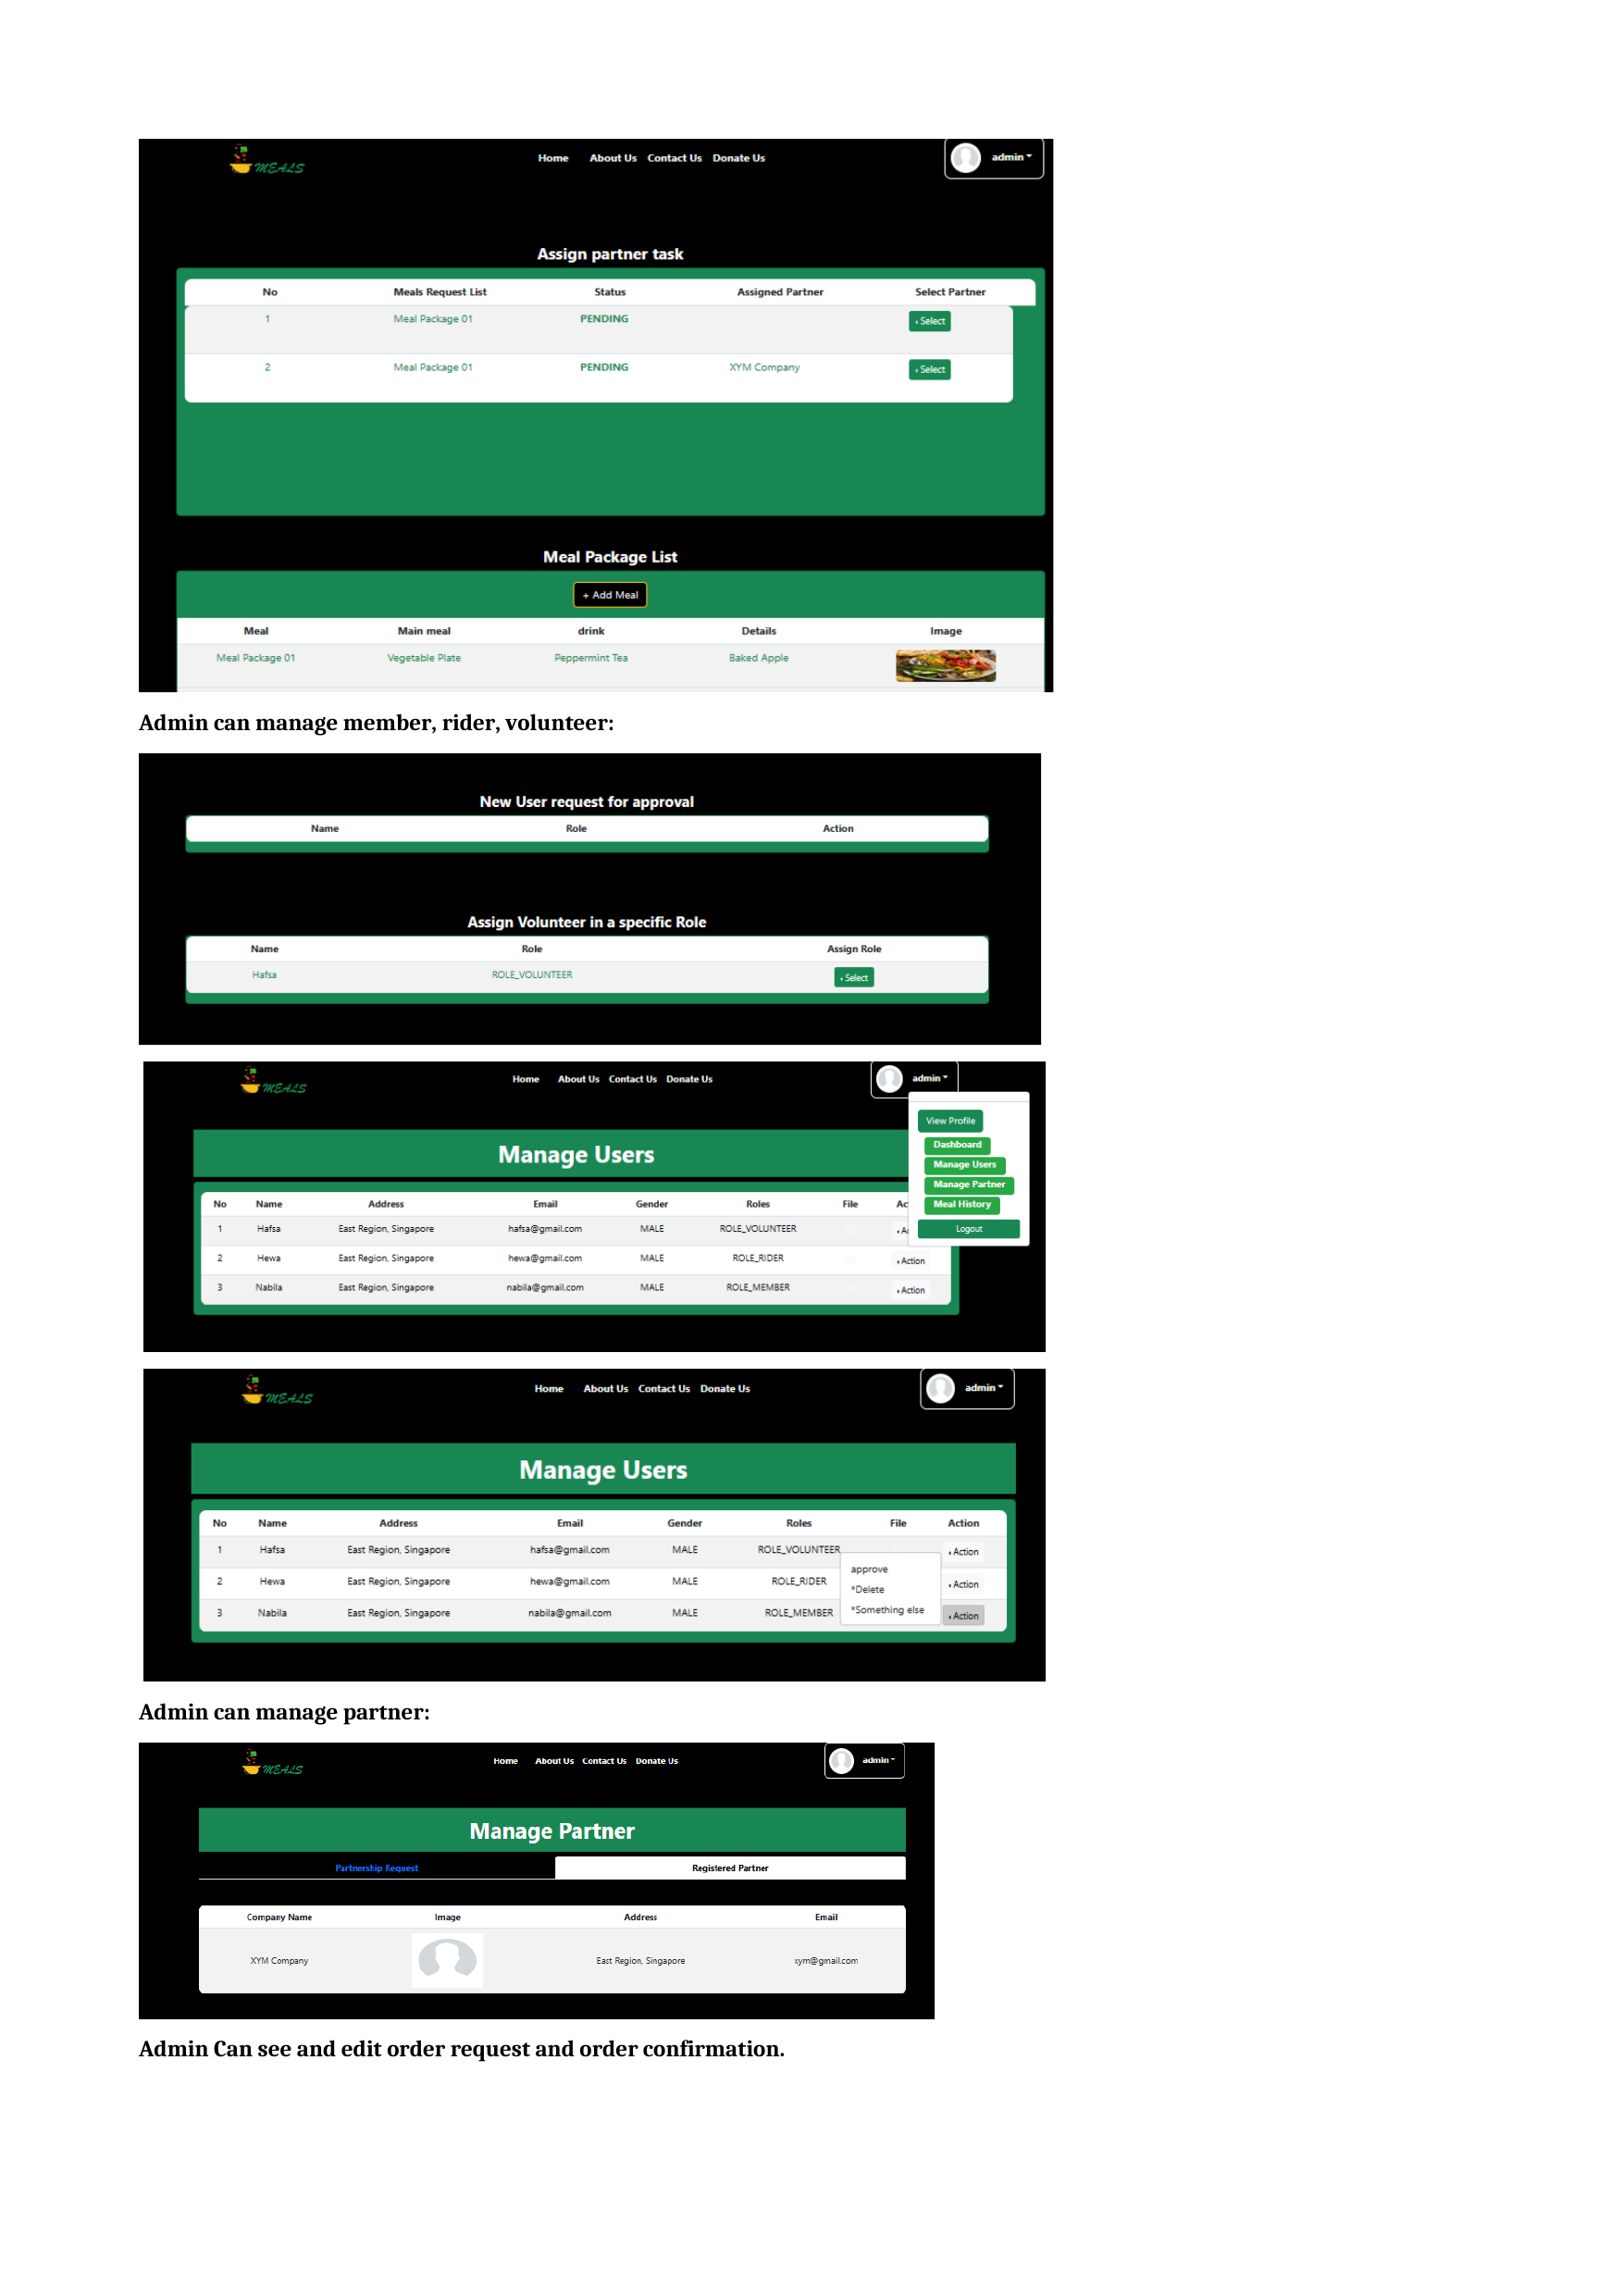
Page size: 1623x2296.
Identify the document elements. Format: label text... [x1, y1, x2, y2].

picture [139, 753, 1041, 1045]
picture [143, 1061, 1047, 1352]
picture [139, 1743, 935, 2019]
text Admin can manage member, rider, volunteer: [139, 710, 1484, 736]
picture [143, 1369, 1047, 1682]
text Admin Can see and edit order request and order confirmation. [139, 2036, 1484, 2063]
picture [139, 139, 1054, 692]
text Admin can manage partner: [139, 1699, 1484, 1725]
